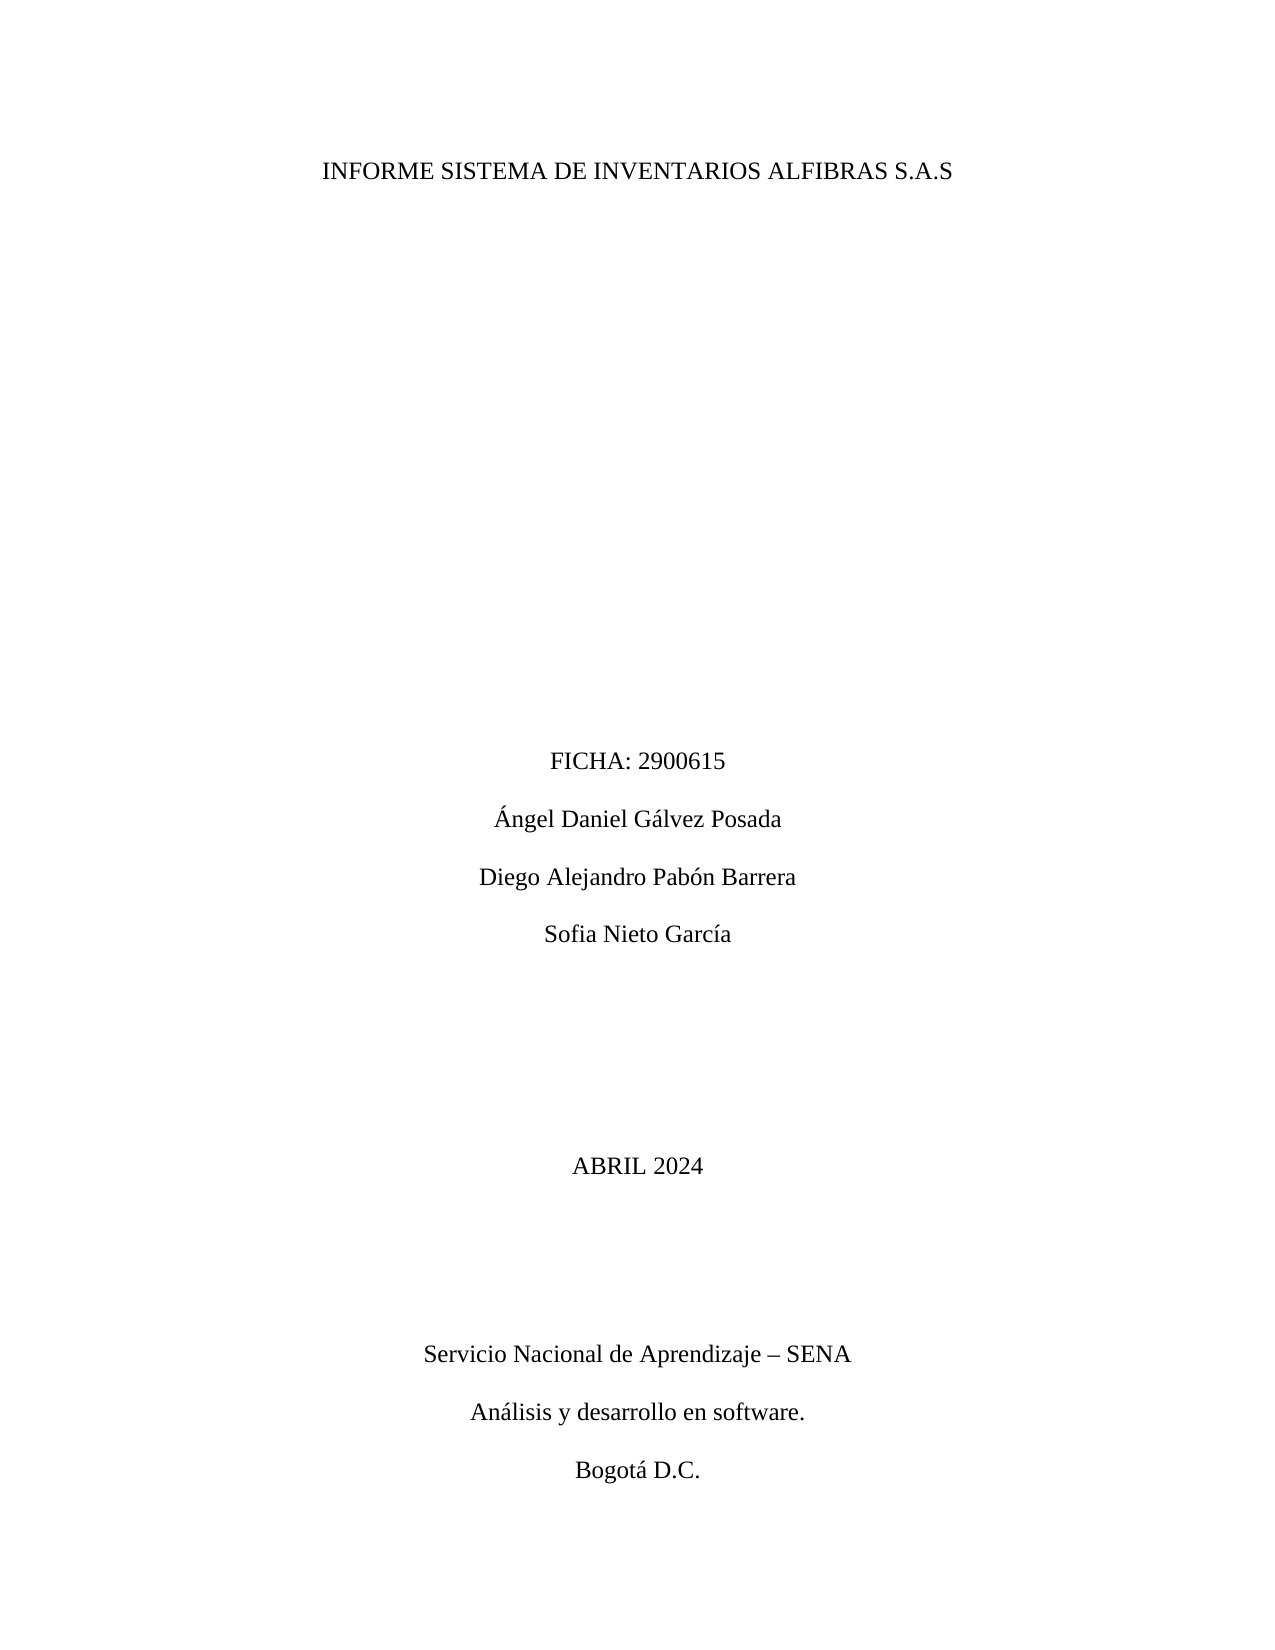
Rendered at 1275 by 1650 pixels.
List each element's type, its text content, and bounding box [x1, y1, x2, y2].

text Bogotá D.C. [150, 1455, 1125, 1484]
text Sofia Nieto García [150, 919, 1125, 948]
text Ángel Daniel Gálvez Posada [150, 804, 1125, 832]
text Servicio Nacional de Aprendizaje – SENA [150, 1339, 1125, 1368]
text INFORME SISTEMA DE INVENTARIOS ALFIBRAS S.A.S [150, 156, 1125, 185]
text ABRIL 2024 [150, 1151, 1125, 1180]
text Análisis y desarrollo en software. [150, 1397, 1125, 1426]
text FICHA: 2900615 [150, 746, 1125, 774]
text Diego Alejandro Pabón Barrera [150, 862, 1125, 890]
